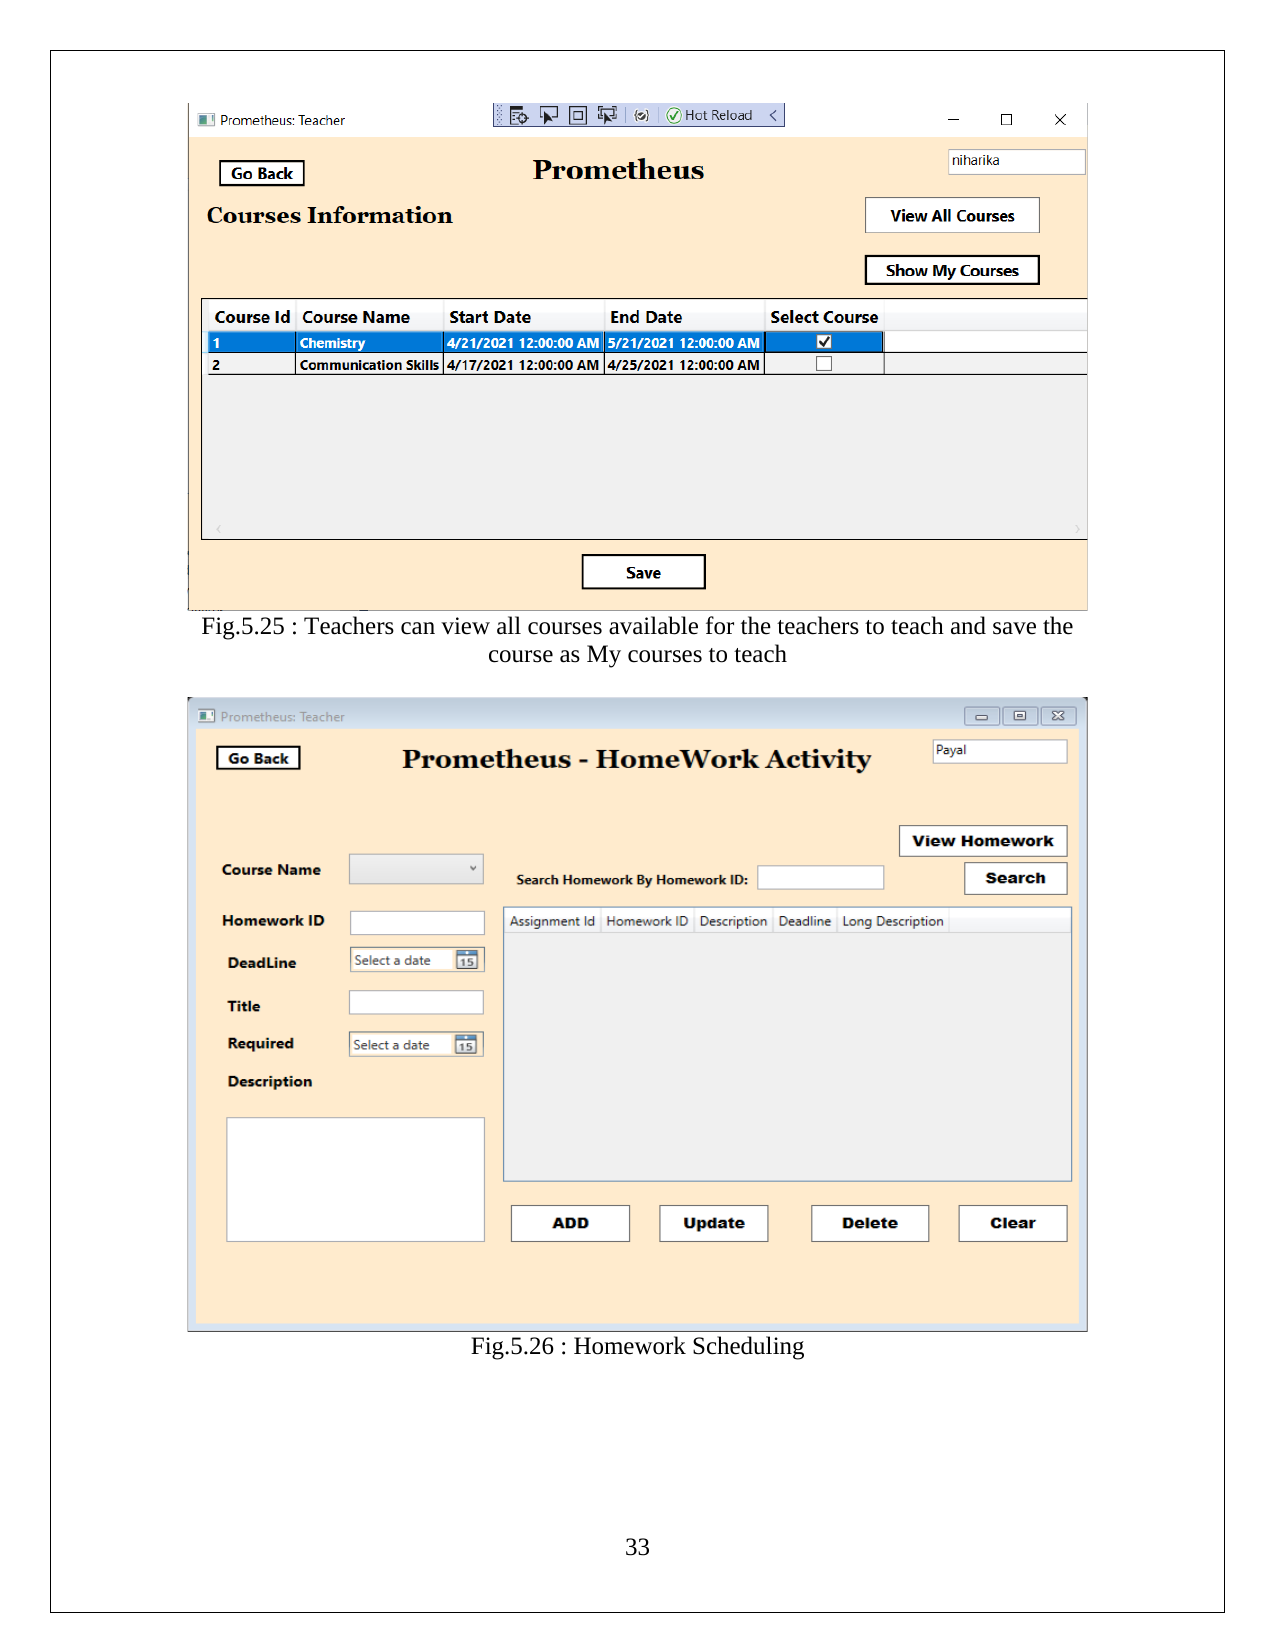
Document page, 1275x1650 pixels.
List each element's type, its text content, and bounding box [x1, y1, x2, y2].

text Fig.5.25 : Teachers can view all courses available for the teachers to teach and save the course as My courses to teach [187, 611, 1087, 668]
picture [187, 697, 1088, 1332]
text 33 [187, 1532, 1087, 1561]
text Fig.5.26 : Homework Scheduling [187, 1332, 1087, 1360]
picture [187, 103, 1088, 611]
